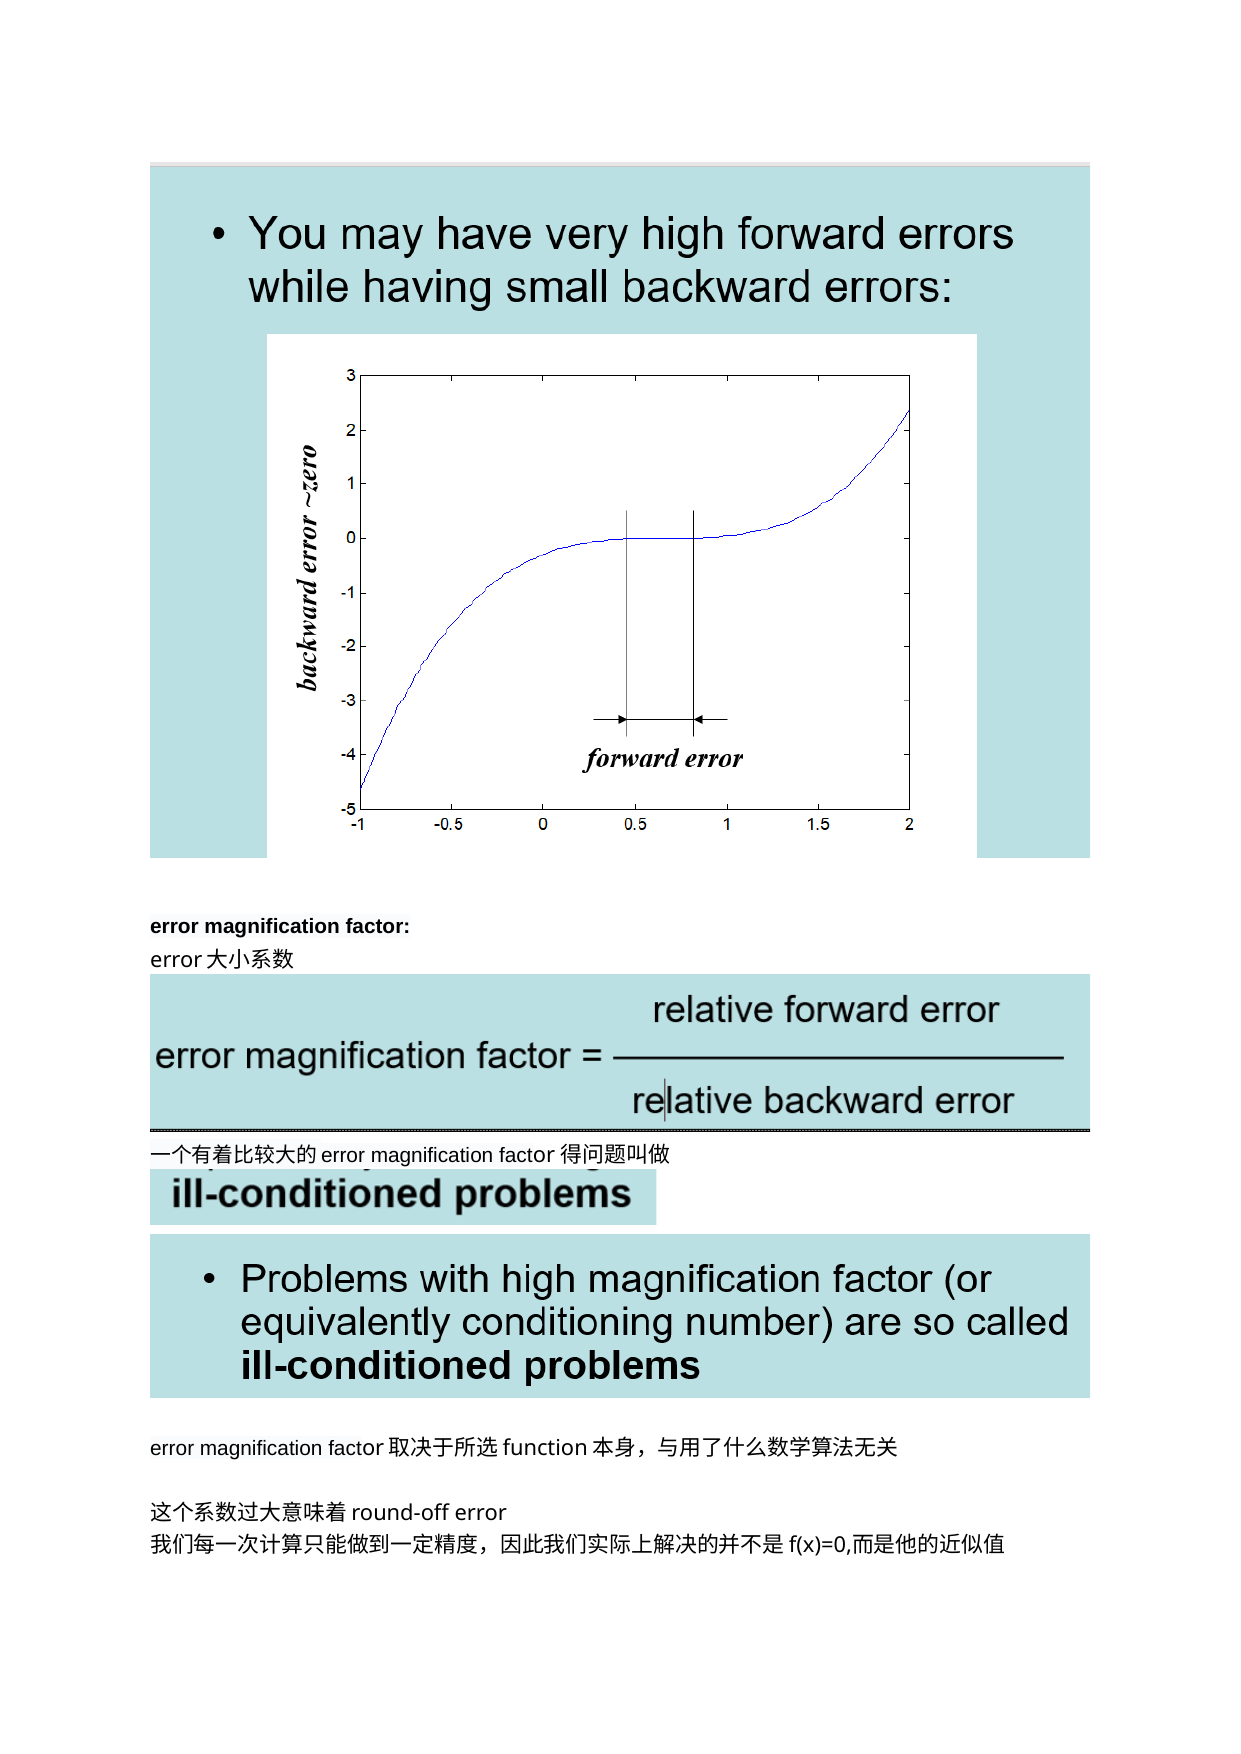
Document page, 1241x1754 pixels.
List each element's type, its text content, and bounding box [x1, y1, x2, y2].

picture [150, 1234, 1091, 1398]
text error magnification factor: [150, 909, 1090, 942]
text error magnification factor取决于所选function本身，与用了什么数学算法无关 [150, 1429, 1090, 1462]
picture [150, 162, 1091, 858]
text 我们每一次计算只能做到一定精度，因此我们实际上解决的并不是f(x)=0,而是他的近似值 [150, 1527, 1090, 1559]
text 这个系数过大意味着round-off error [150, 1494, 1090, 1527]
text error大小系数 [150, 942, 1090, 974]
picture [150, 1169, 657, 1225]
picture [150, 974, 1091, 1132]
text 一个有着比较大的error magnification factor 得问题叫做 [150, 1137, 1090, 1169]
